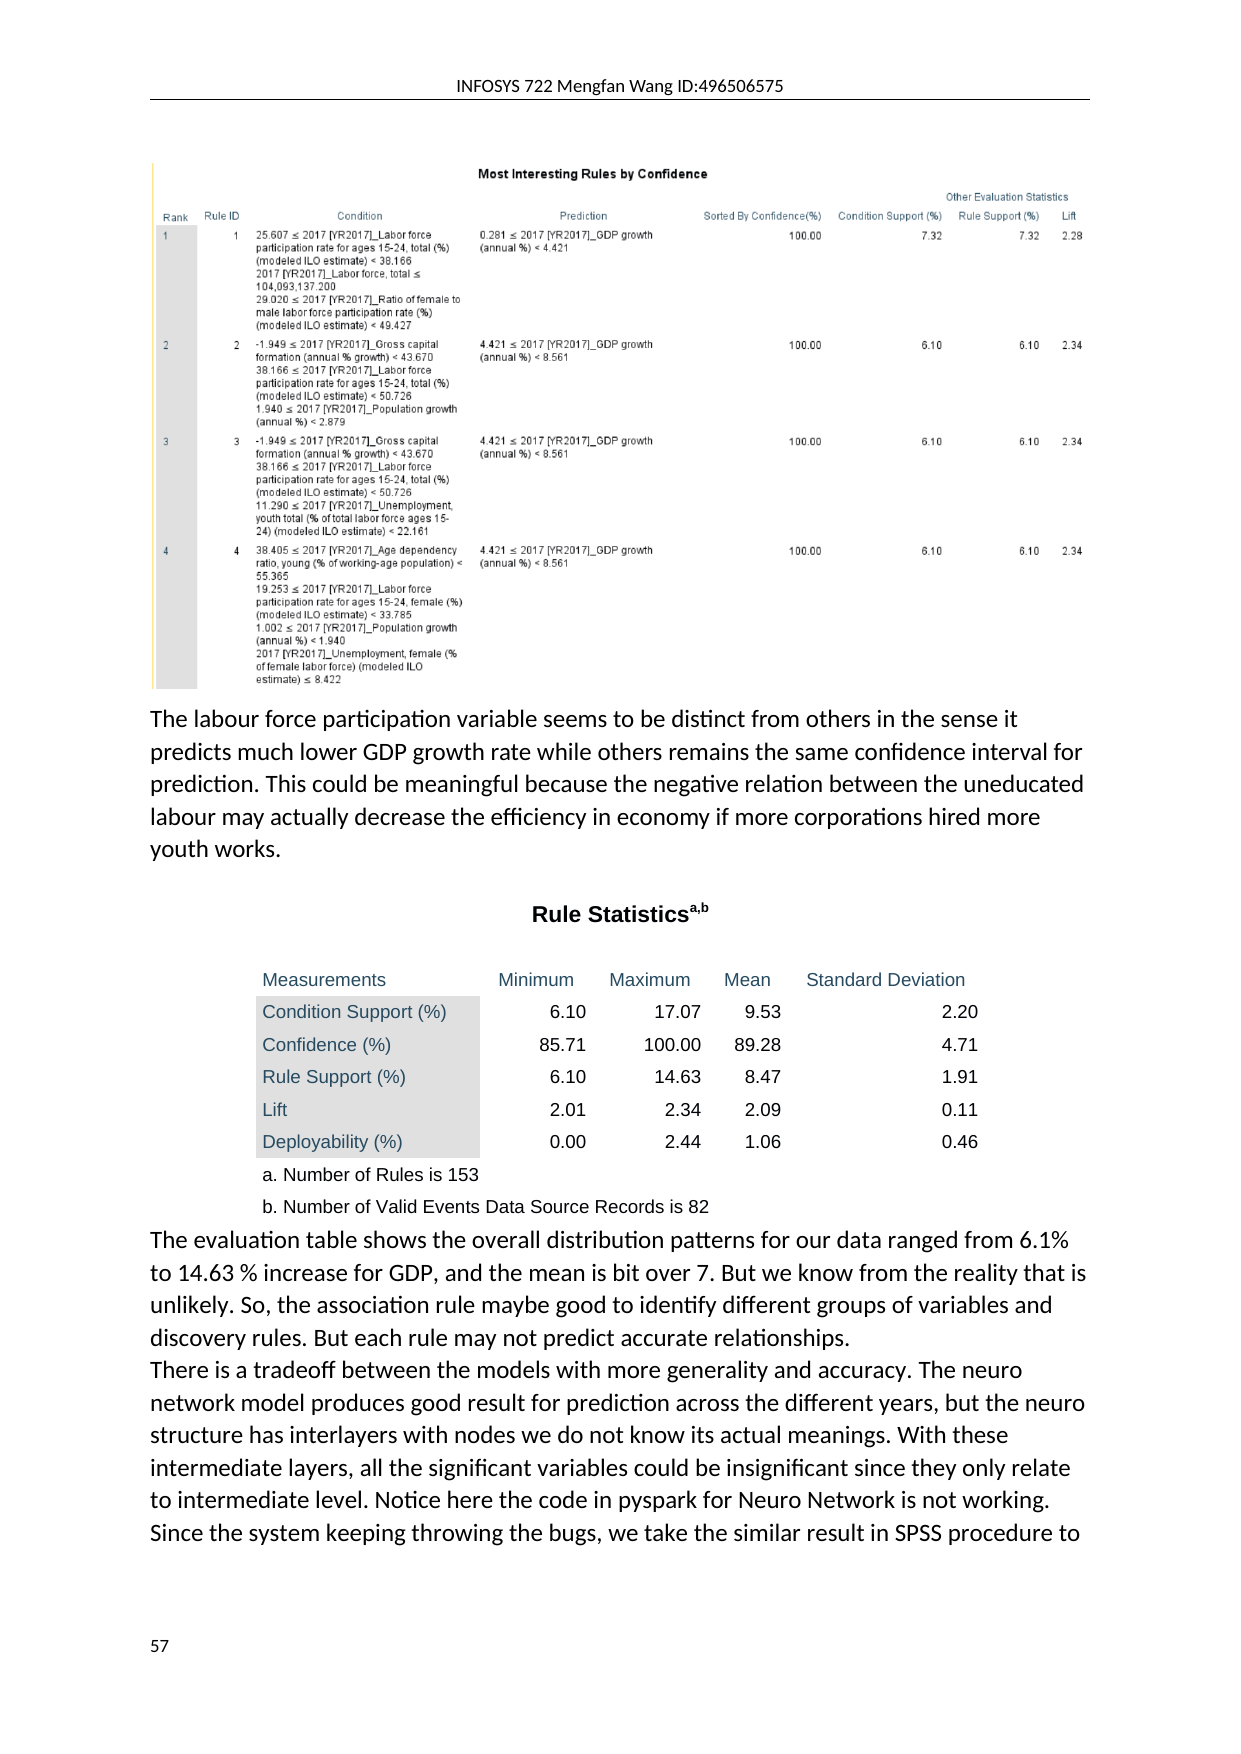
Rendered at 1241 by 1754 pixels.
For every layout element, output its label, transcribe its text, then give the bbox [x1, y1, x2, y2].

table_cell Standard Deviation [787, 930, 984, 996]
table_cell Lift [256, 1093, 480, 1126]
table_cell 6.10 [480, 1061, 592, 1093]
table_cell a. Number of Rules is 153 [256, 1158, 984, 1191]
table_cell Confidence (%) [256, 1028, 480, 1061]
table_cell 9.53 [707, 996, 787, 1028]
table_cell Rule Support (%) [256, 1061, 480, 1093]
table_cell 0.11 [787, 1093, 984, 1126]
table_cell 4.71 [787, 1028, 984, 1061]
table_cell 8.47 [707, 1061, 787, 1093]
table_cell 2.20 [787, 996, 984, 1028]
table_cell 2.44 [592, 1126, 707, 1158]
table_cell 0.46 [787, 1126, 984, 1158]
table_cell Deployability (%) [256, 1126, 480, 1158]
table_cell 2.01 [480, 1093, 592, 1126]
table_cell Condition Support (%) [256, 996, 480, 1028]
table_cell 17.07 [592, 996, 707, 1028]
text The labour force participation variable seems to be distinct from others in the sense it predicts much lower GDP growth rate while others remains the same confidence interval for prediction. This could be meaningful because the negative relation between the uneducated labour may actually decrease the efficiency in economy if more corporations hired more youth works. [150, 702, 1090, 865]
text The evaluation table shows the overall distribution patterns for our data ranged from 6.1% to 14.63 % increase for GDP, and the mean is bit over 7. But we know from the reality that is unlikely. So, the association rule maybe good to identify different groups of variables and discovery rules. But each rule may not predict accurate relationships. [150, 1223, 1090, 1353]
table_cell Maximum [592, 930, 707, 996]
picture [150, 163, 1091, 689]
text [150, 1353, 1090, 1548]
table_cell 0.00 [480, 1126, 592, 1158]
table_cell 100.00 [592, 1028, 707, 1061]
table_cell 89.28 [707, 1028, 787, 1061]
table_header Rule Statisticsa,b [256, 898, 984, 930]
table_cell 1.91 [787, 1061, 984, 1093]
table_cell Mean [707, 930, 787, 996]
table_cell 1.06 [707, 1126, 787, 1158]
table_cell 2.09 [707, 1093, 787, 1126]
table_cell 6.10 [480, 996, 592, 1028]
table_cell Measurements [256, 930, 480, 996]
table_cell 85.71 [480, 1028, 592, 1061]
table_cell b. Number of Valid Events Data Source Records is 82 [256, 1191, 984, 1223]
table_cell 2.34 [592, 1093, 707, 1126]
table_cell 14.63 [592, 1061, 707, 1093]
table_cell Minimum [480, 930, 592, 996]
